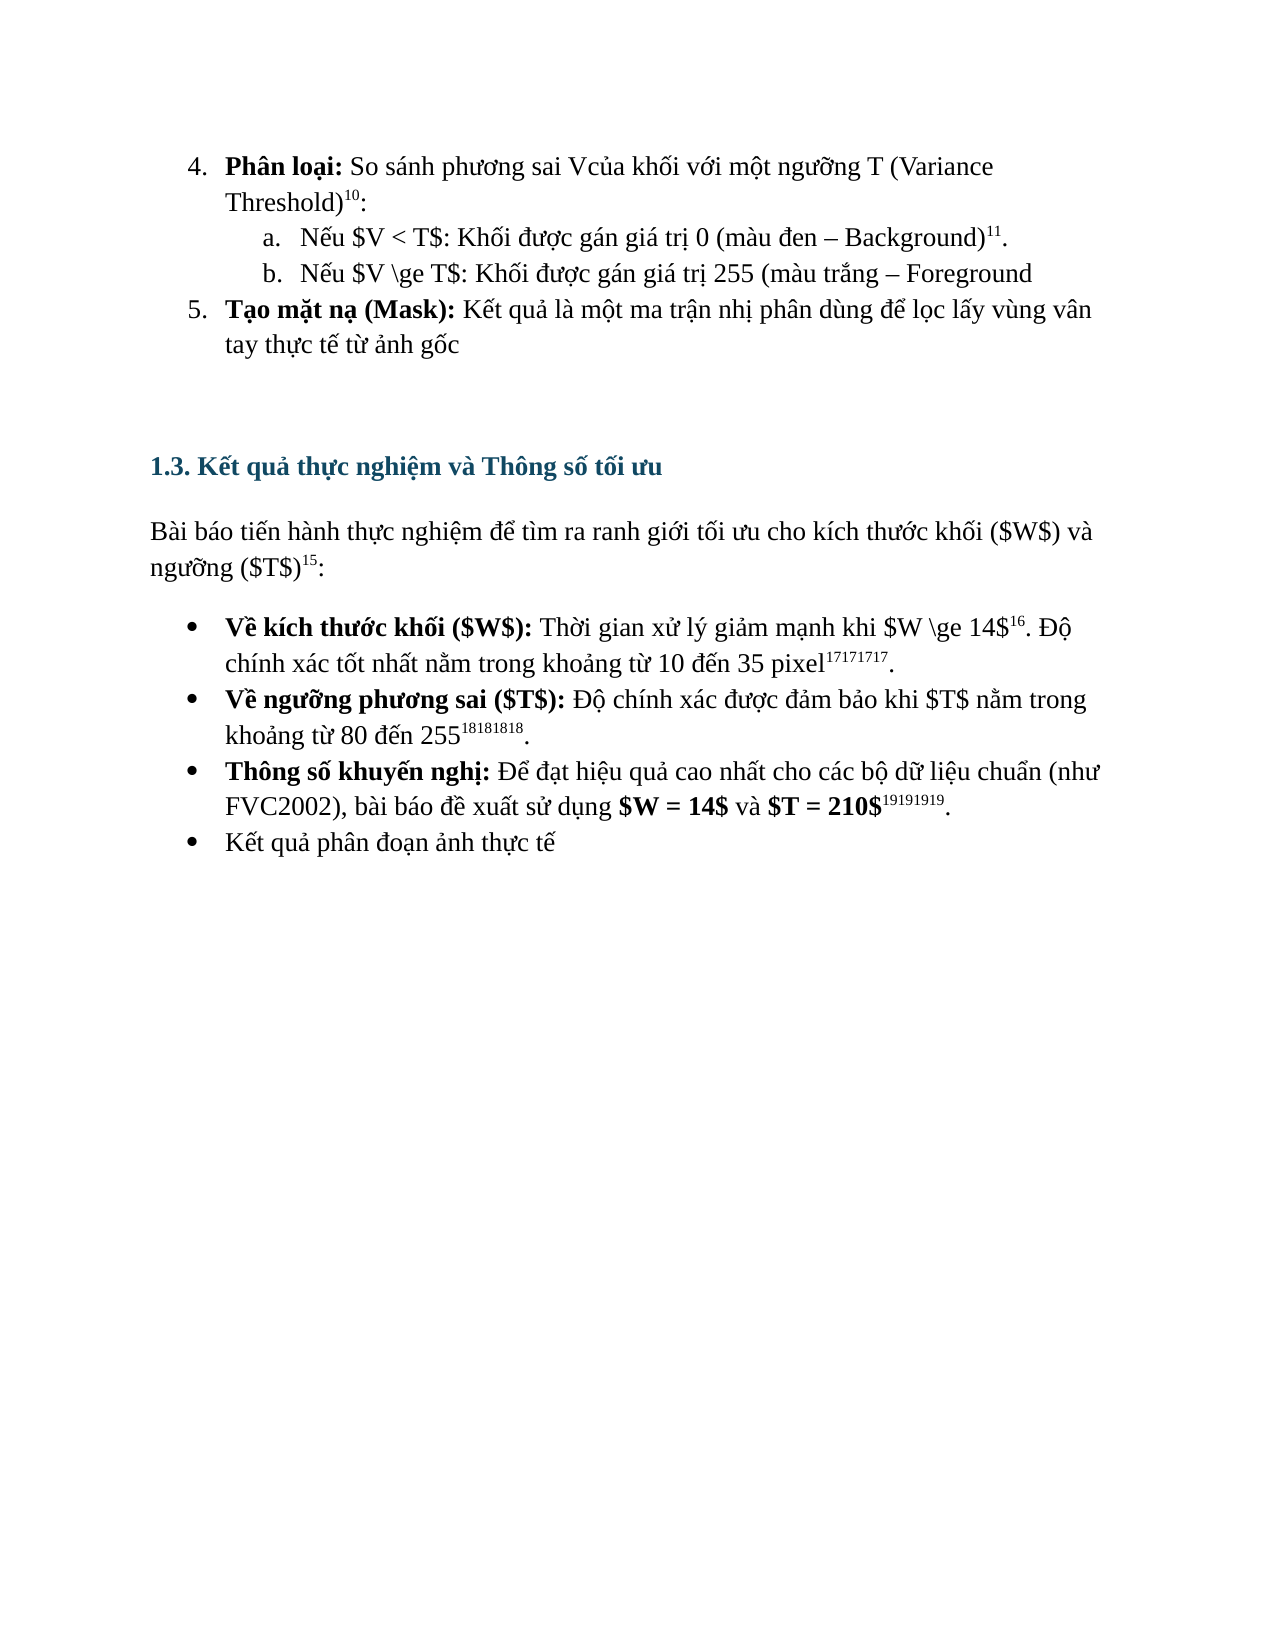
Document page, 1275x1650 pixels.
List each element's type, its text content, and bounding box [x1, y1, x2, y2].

subtitle 1.3. Kết quả thực nghiệm và Thông số tối ưu [150, 450, 1125, 481]
list Kết quả phân đoạn ảnh thực tế [187, 826, 1125, 857]
list Về kích thước khối ($W$): Thời gian xử lý giảm mạnh khi $W \ge 14$16. Độ chính xác tốt nhất nằm trong khoảng từ 10 đến 35 pixel17171717. [187, 612, 1125, 678]
list Nếu $V \ge T$: Khối được gán giá trị 255 (màu trắng – Foreground [262, 257, 1125, 288]
list Về ngưỡng phương sai ($T$): Độ chính xác được đảm bảo khi $T$ nằm trong khoảng từ 80 đến 25518181818. [187, 683, 1125, 750]
list Thông số khuyến nghị: Để đạt hiệu quả cao nhất cho các bộ dữ liệu chuẩn (như FVC2002), bài báo đề xuất sử dụng $W = 14$ và $T = 210$19191919. [187, 755, 1125, 822]
text Bài báo tiến hành thực nghiệm để tìm ra ranh giới tối ưu cho kích thước khối ($W$) và ngưỡng ($T$)15: [150, 515, 1125, 582]
list Phân loại: So sánh phương sai Vcủa khối với một ngưỡng T (Variance Threshold)10: [187, 150, 1125, 217]
list Nếu $V < T$: Khối được gán giá trị 0 (màu đen – Background)11. [262, 221, 1125, 253]
list Tạo mặt nạ (Mask): Kết quả là một ma trận nhị phân dùng để lọc lấy vùng vân tay thực tế từ ảnh gốc [187, 293, 1125, 360]
